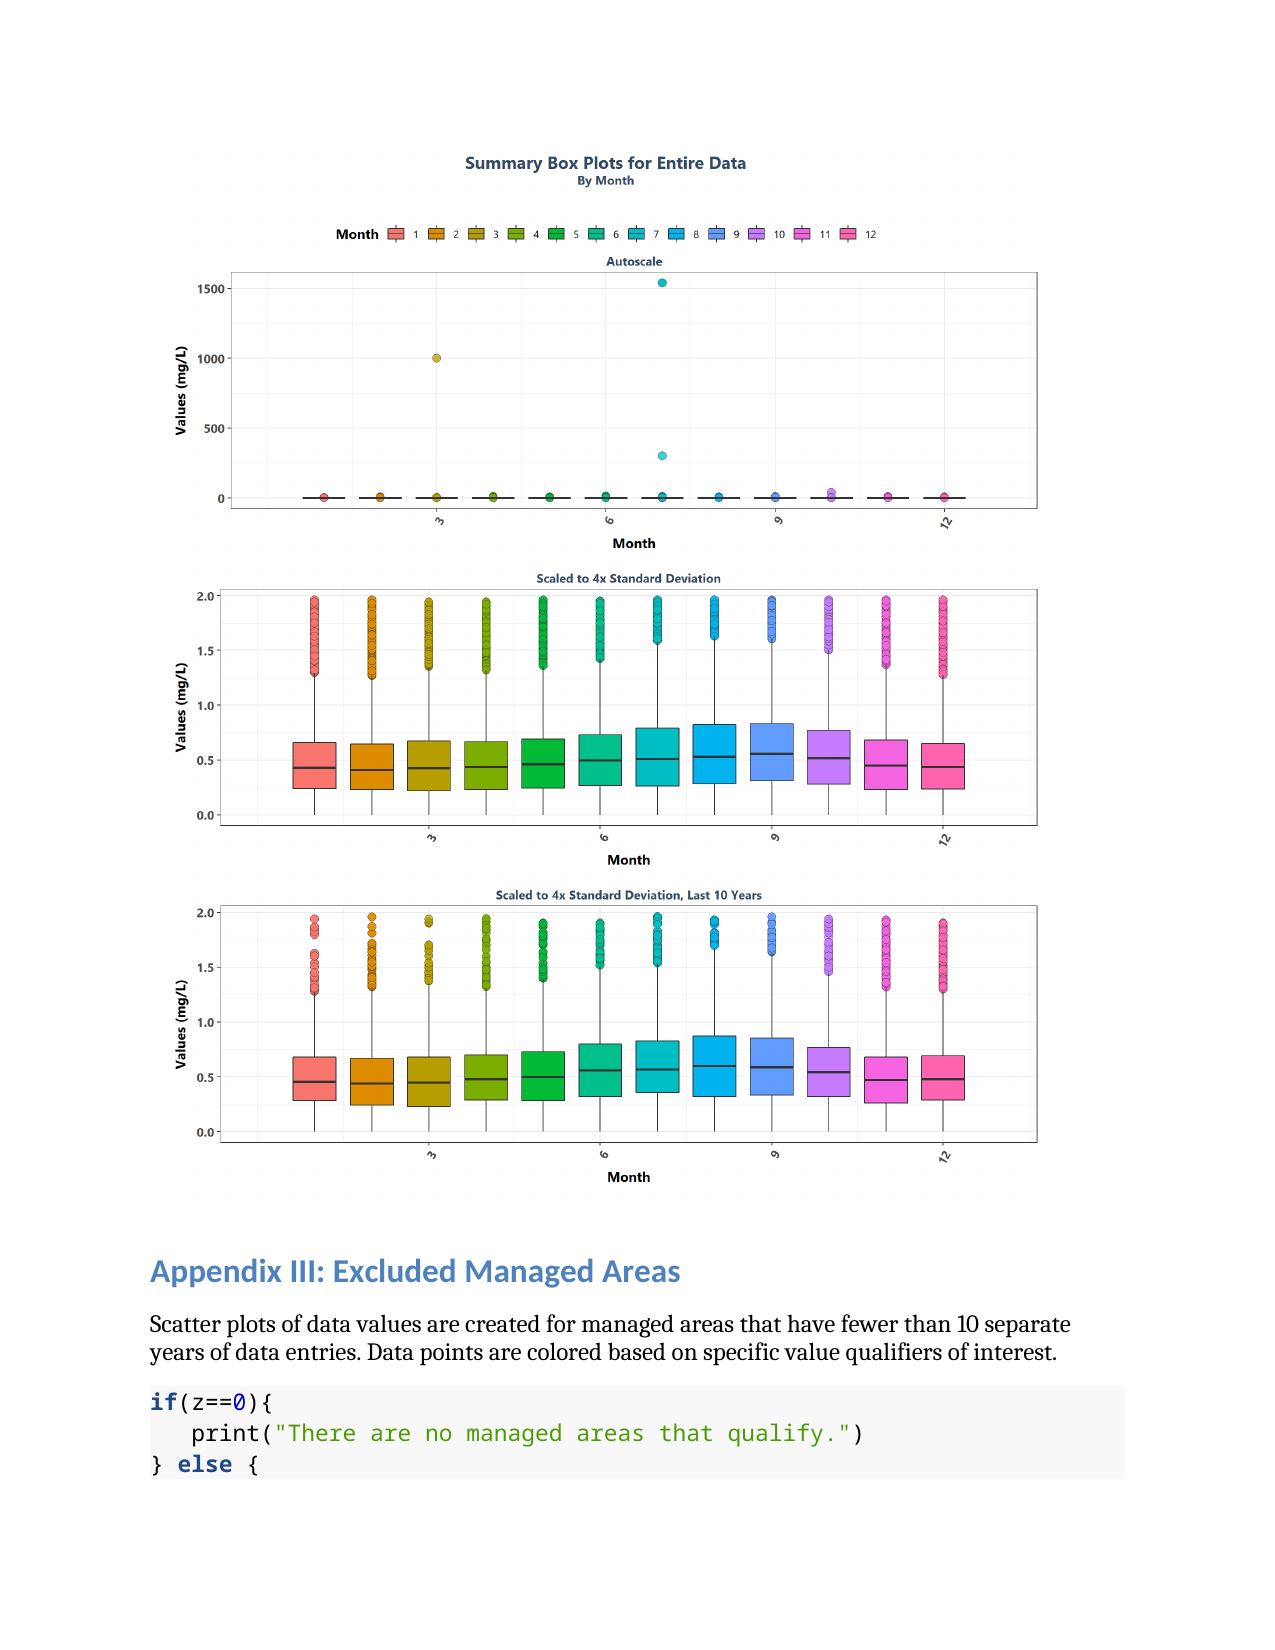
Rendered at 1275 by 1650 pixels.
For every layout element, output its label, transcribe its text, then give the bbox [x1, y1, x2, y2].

subtitle Appendix III: Excluded Managed Areas [150, 1250, 1125, 1291]
picture [168, 150, 1044, 1200]
text Scatter plots of data values are created for managed areas that have fewer than 10 separate years of data entries. Data points are colored based on specific value qualifiers of interest. [150, 1309, 1125, 1367]
